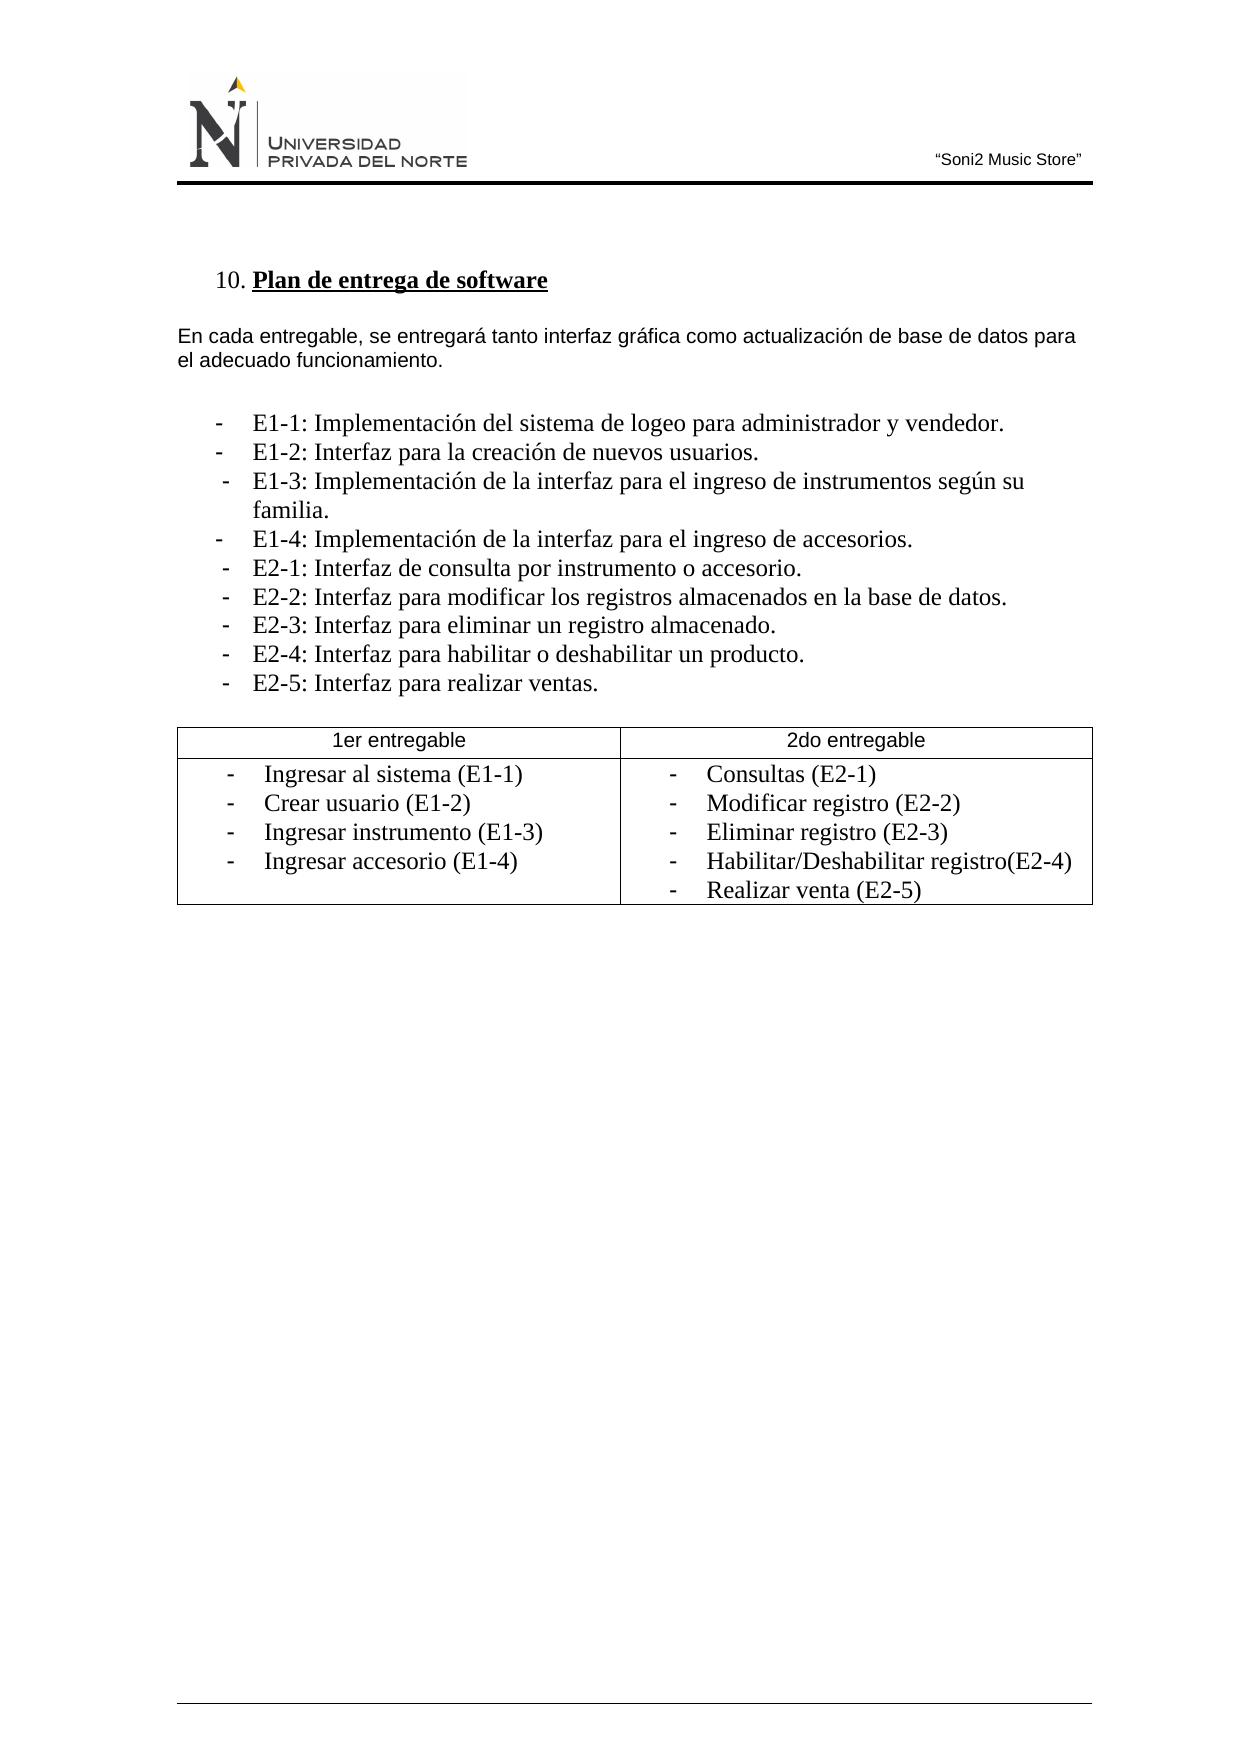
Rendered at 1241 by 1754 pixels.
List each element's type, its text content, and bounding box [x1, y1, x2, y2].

list E1-1: Implementación del sistema de logeo para administrador y vendedor. [215, 408, 1092, 437]
table_cell Consultas (E2-1) Modificar registro (E2-2) Eliminar registro (E2-3) Habilitar/Deshabilitar registro(E2-4) Realizar venta (E2-5) [621, 759, 1092, 904]
table_cell Ingresar al sistema (E1-1) Crear usuario (E1-2) Ingresar instrumento (E1-3) Ingresar accesorio (E1-4) [178, 759, 620, 904]
list E2-5: Interfaz para realizar ventas. [222, 668, 1092, 697]
text En cada entregable, se entregará tanto interfaz gráfica como actualización de base de datos para el adecuado funcionamiento. [177, 324, 1092, 372]
list E2-1: Interfaz de consulta por instrumento o accesorio. [222, 553, 1092, 581]
list E2-4: Interfaz para habilitar o deshabilitar un producto. [222, 639, 1092, 668]
list Plan de entrega de software [215, 265, 1092, 294]
table_header 2do entregable [621, 728, 1092, 758]
list E1-2: Interfaz para la creación de nuevos usuarios. [215, 437, 1092, 466]
list E1-4: Implementación de la interfaz para el ingreso de accesorios. [215, 524, 1092, 553]
table_header 1er entregable [178, 728, 620, 758]
list E2-3: Interfaz para eliminar un registro almacenado. [222, 610, 1092, 639]
list E1-3: Implementación de la interfaz para el ingreso de instrumentos según su familia. [222, 466, 1092, 524]
list E2-2: Interfaz para modificar los registros almacenados en la base de datos. [222, 581, 1092, 610]
picture [188, 73, 469, 169]
